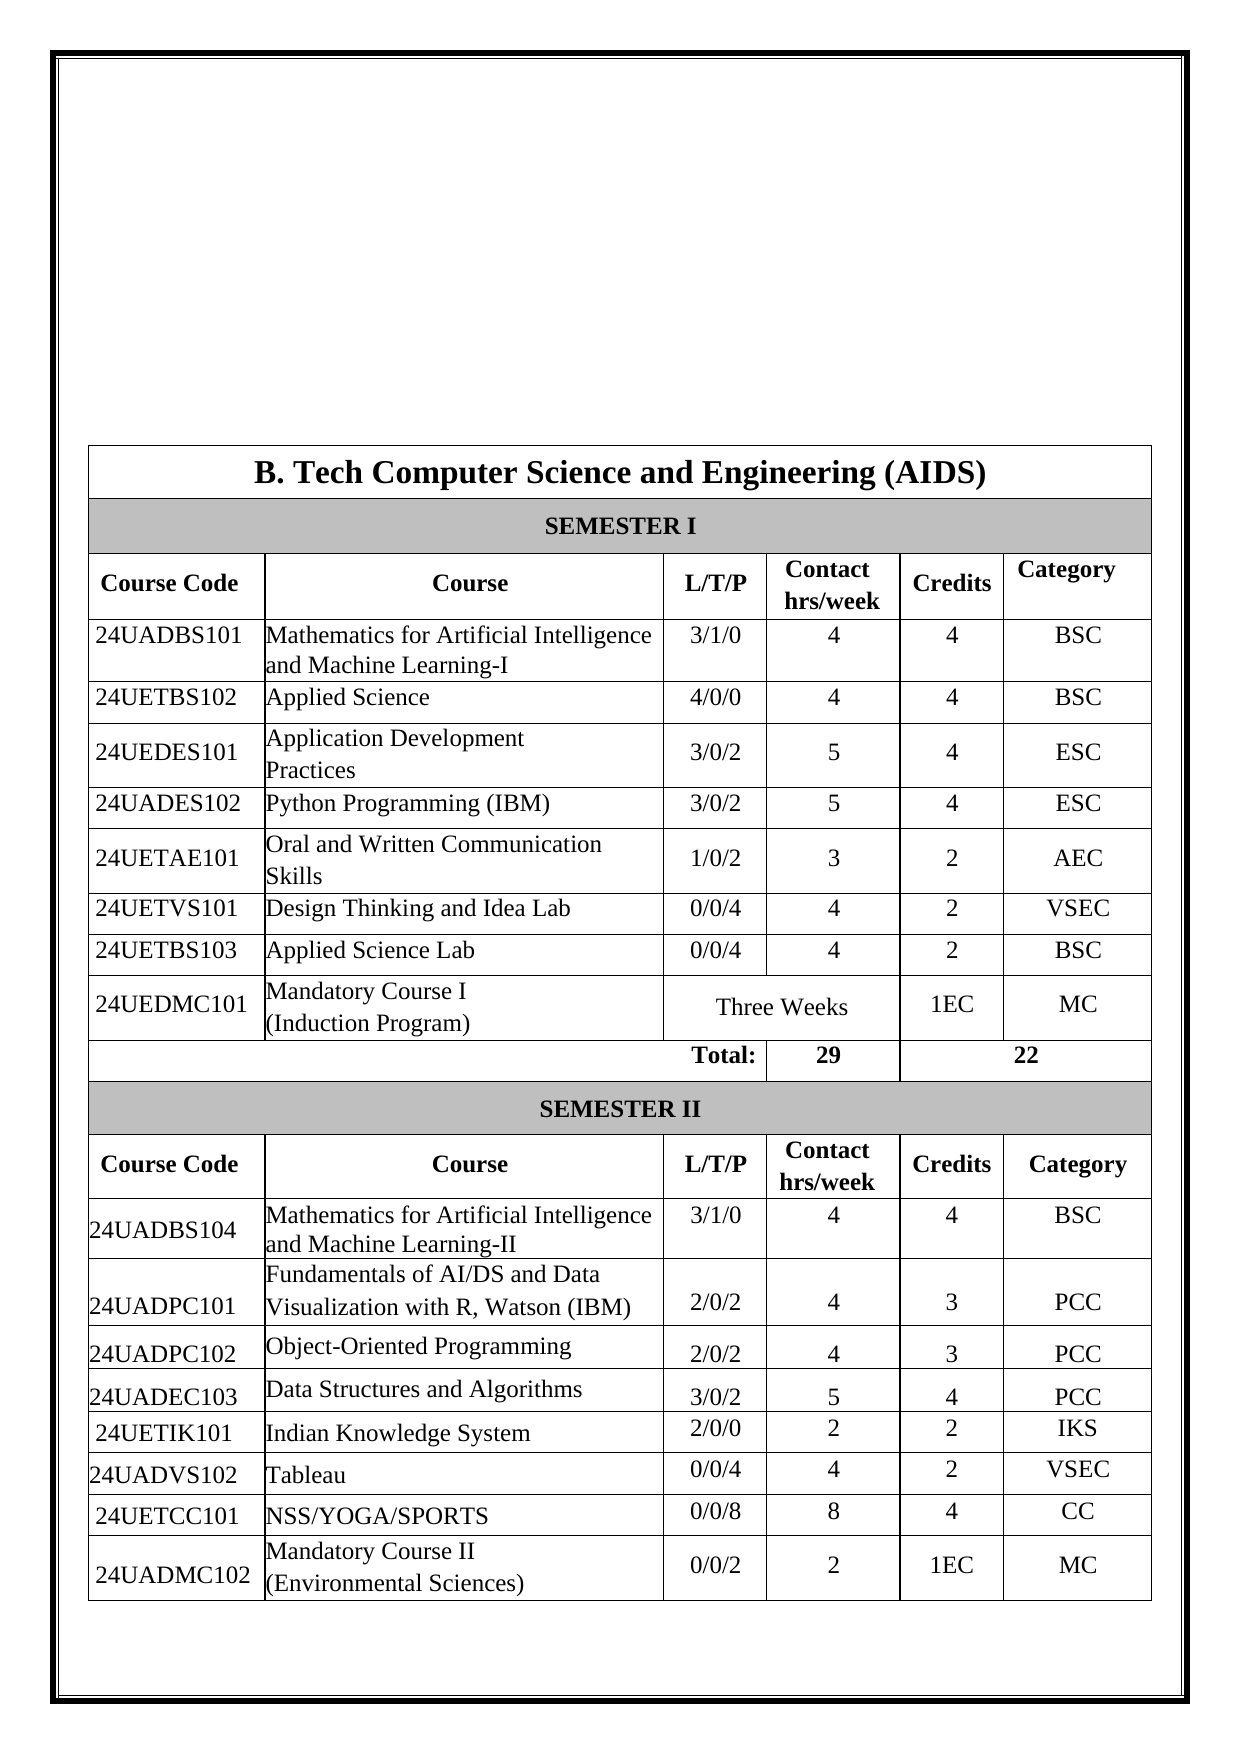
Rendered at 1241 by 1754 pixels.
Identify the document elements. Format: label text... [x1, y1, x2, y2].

table_cell 2 [901, 894, 1003, 934]
table_cell 2/0/2 [664, 1326, 766, 1368]
table_cell VSEC [1004, 894, 1151, 934]
table_cell 24UETIK101 [89, 1412, 264, 1452]
table_cell 4 [767, 1453, 899, 1494]
table_cell 24UADPC101 [89, 1259, 264, 1325]
table_cell PCC [1004, 1369, 1151, 1411]
table_cell 2 [767, 1412, 899, 1452]
table_cell 1/0/2 [664, 829, 766, 892]
table_cell PCC [1004, 1259, 1151, 1325]
table_cell IKS [1004, 1412, 1151, 1452]
table_cell 0/0/4 [664, 1453, 766, 1494]
table_cell Fundamentals of AI/DS and Data Visualization with R, Watson (IBM) [266, 1259, 663, 1325]
table_cell L/T/P [664, 1135, 766, 1198]
table_cell Data Structures and Algorithms [266, 1369, 663, 1411]
table_cell Category [1004, 1135, 1151, 1198]
table_cell Tableau [266, 1453, 663, 1494]
table_cell 22 [901, 1041, 1151, 1081]
table_cell MC [1004, 976, 1151, 1039]
table_cell Credits [901, 554, 1003, 619]
table_cell 1EC [901, 976, 1003, 1039]
table_cell 24UADPC102 [89, 1326, 264, 1368]
table_cell 3/1/0 [664, 620, 766, 681]
table_cell CC [1004, 1495, 1151, 1535]
table_cell Three Weeks [664, 976, 899, 1039]
table_cell Credits [901, 1135, 1003, 1198]
table_cell 0/0/4 [664, 935, 766, 975]
table_cell Course Code [89, 1135, 264, 1198]
table_cell SEMESTER I [89, 499, 1151, 553]
table_cell BSC [1004, 935, 1151, 975]
table_cell 2 [767, 1536, 899, 1599]
table_cell 4 [901, 724, 1003, 787]
table_cell 4 [901, 620, 1003, 681]
table_cell 2/0/2 [664, 1259, 766, 1325]
table_cell Contact hrs/week [767, 554, 899, 619]
table_cell 4 [767, 620, 899, 681]
table_cell SEMESTER II [89, 1082, 1151, 1134]
table_cell Total: [89, 1041, 766, 1081]
table_cell Python Programming (IBM) [266, 788, 663, 828]
table_cell 4 [767, 1326, 899, 1368]
table_cell 3/0/2 [664, 1369, 766, 1411]
table_cell 2 [901, 829, 1003, 892]
table_cell 24UADVS102 [89, 1453, 264, 1494]
table_cell 24UETCC101 [89, 1495, 264, 1535]
table_cell 24UADBS101 [89, 620, 264, 681]
table_cell 4 [767, 1199, 899, 1258]
table_header B. Tech Computer Science and Engineering (AIDS) [89, 446, 1151, 498]
table_cell 3 [767, 829, 899, 892]
table_cell Object-Oriented Programming [266, 1326, 663, 1368]
table_cell 2 [901, 1453, 1003, 1494]
table_cell Mandatory Course I (Induction Program) [266, 976, 663, 1039]
table_cell Mathematics for Artificial Intelligence and Machine Learning-I [266, 620, 663, 681]
table_cell NSS/YOGA/SPORTS [266, 1495, 663, 1535]
table_cell 2/0/0 [664, 1412, 766, 1452]
table_cell 0/0/4 [664, 894, 766, 934]
table_cell Course [266, 1135, 663, 1198]
table_cell 0/0/2 [664, 1536, 766, 1599]
table_cell 0/0/8 [664, 1495, 766, 1535]
table_cell MC [1004, 1536, 1151, 1599]
table_cell PCC [1004, 1326, 1151, 1368]
table_cell 3/0/2 [664, 788, 766, 828]
table_cell 4 [767, 894, 899, 934]
table_cell 24UADEC103 [89, 1369, 264, 1411]
table_cell 4 [901, 1495, 1003, 1535]
table_cell ESC [1004, 724, 1151, 787]
table_cell 4 [901, 788, 1003, 828]
table_cell 4 [901, 1199, 1003, 1258]
table_cell 3/1/0 [664, 1199, 766, 1258]
table_cell AEC [1004, 829, 1151, 892]
table_cell 24UEDMC101 [89, 976, 264, 1039]
table_cell 2 [901, 935, 1003, 975]
table_cell BSC [1004, 1199, 1151, 1258]
table_cell Applied Science [266, 682, 663, 722]
table_cell L/T/P [664, 554, 766, 619]
table_cell 4/0/0 [664, 682, 766, 722]
table_cell Indian Knowledge System [266, 1412, 663, 1452]
table_cell Mathematics for Artificial Intelligence and Machine Learning-II [266, 1199, 663, 1258]
table_cell 4 [767, 935, 899, 975]
table_cell Application Development Practices [266, 724, 663, 787]
table_cell 4 [901, 1369, 1003, 1411]
table_cell Design Thinking and Idea Lab [266, 894, 663, 934]
table_cell 24UADES102 [89, 788, 264, 828]
table_cell 24UETVS101 [89, 894, 264, 934]
table_cell Course [266, 554, 663, 619]
table_cell 3 [901, 1326, 1003, 1368]
table_cell Course Code [89, 554, 264, 619]
table_cell 8 [767, 1495, 899, 1535]
table_cell BSC [1004, 620, 1151, 681]
table_cell 24UETBS103 [89, 935, 264, 975]
table_cell 24UADBS104 [89, 1199, 264, 1258]
table_cell 24UEDES101 [89, 724, 264, 787]
table_cell Contact hrs/week [767, 1135, 899, 1198]
table_cell 4 [901, 682, 1003, 722]
table_cell 2 [901, 1412, 1003, 1452]
table_cell 24UETAE101 [89, 829, 264, 892]
table_cell Mandatory Course II (Environmental Sciences) [266, 1536, 663, 1599]
table_cell VSEC [1004, 1453, 1151, 1494]
table_cell 29 [767, 1041, 899, 1081]
table_cell ESC [1004, 788, 1151, 828]
table_cell Category [1004, 554, 1151, 619]
table_cell BSC [1004, 682, 1151, 722]
table_cell 5 [767, 724, 899, 787]
table_cell Oral and Written Communication Skills [266, 829, 663, 892]
table_cell 5 [767, 1369, 899, 1411]
table_cell 4 [767, 682, 899, 722]
table_cell 3/0/2 [664, 724, 766, 787]
table_cell 5 [767, 788, 899, 828]
table_cell 4 [767, 1259, 899, 1325]
table_cell 24UADMC102 [89, 1536, 264, 1599]
table_cell Applied Science Lab [266, 935, 663, 975]
table_cell 1EC [901, 1536, 1003, 1599]
table_cell 3 [901, 1259, 1003, 1325]
table_cell 24UETBS102 [89, 682, 264, 722]
